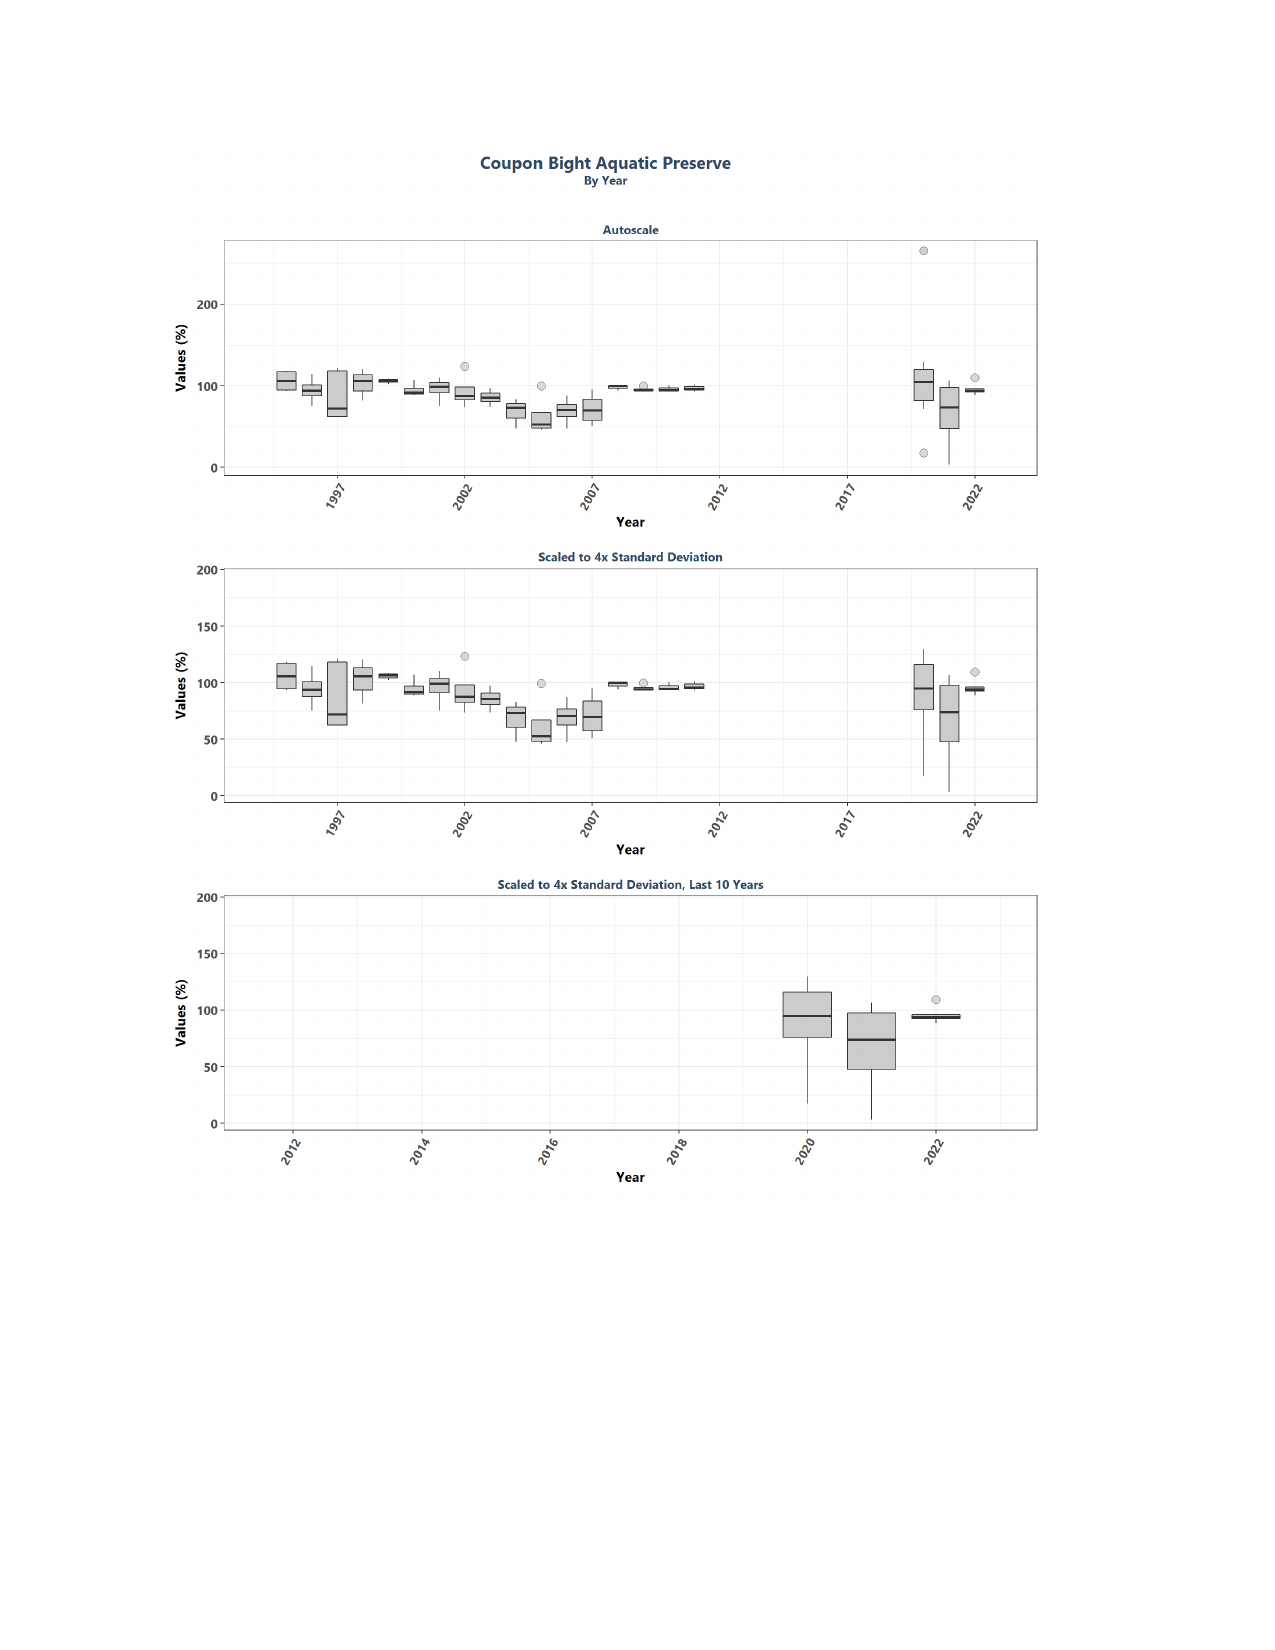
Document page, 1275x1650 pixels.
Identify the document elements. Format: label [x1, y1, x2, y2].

picture [168, 150, 1044, 1200]
